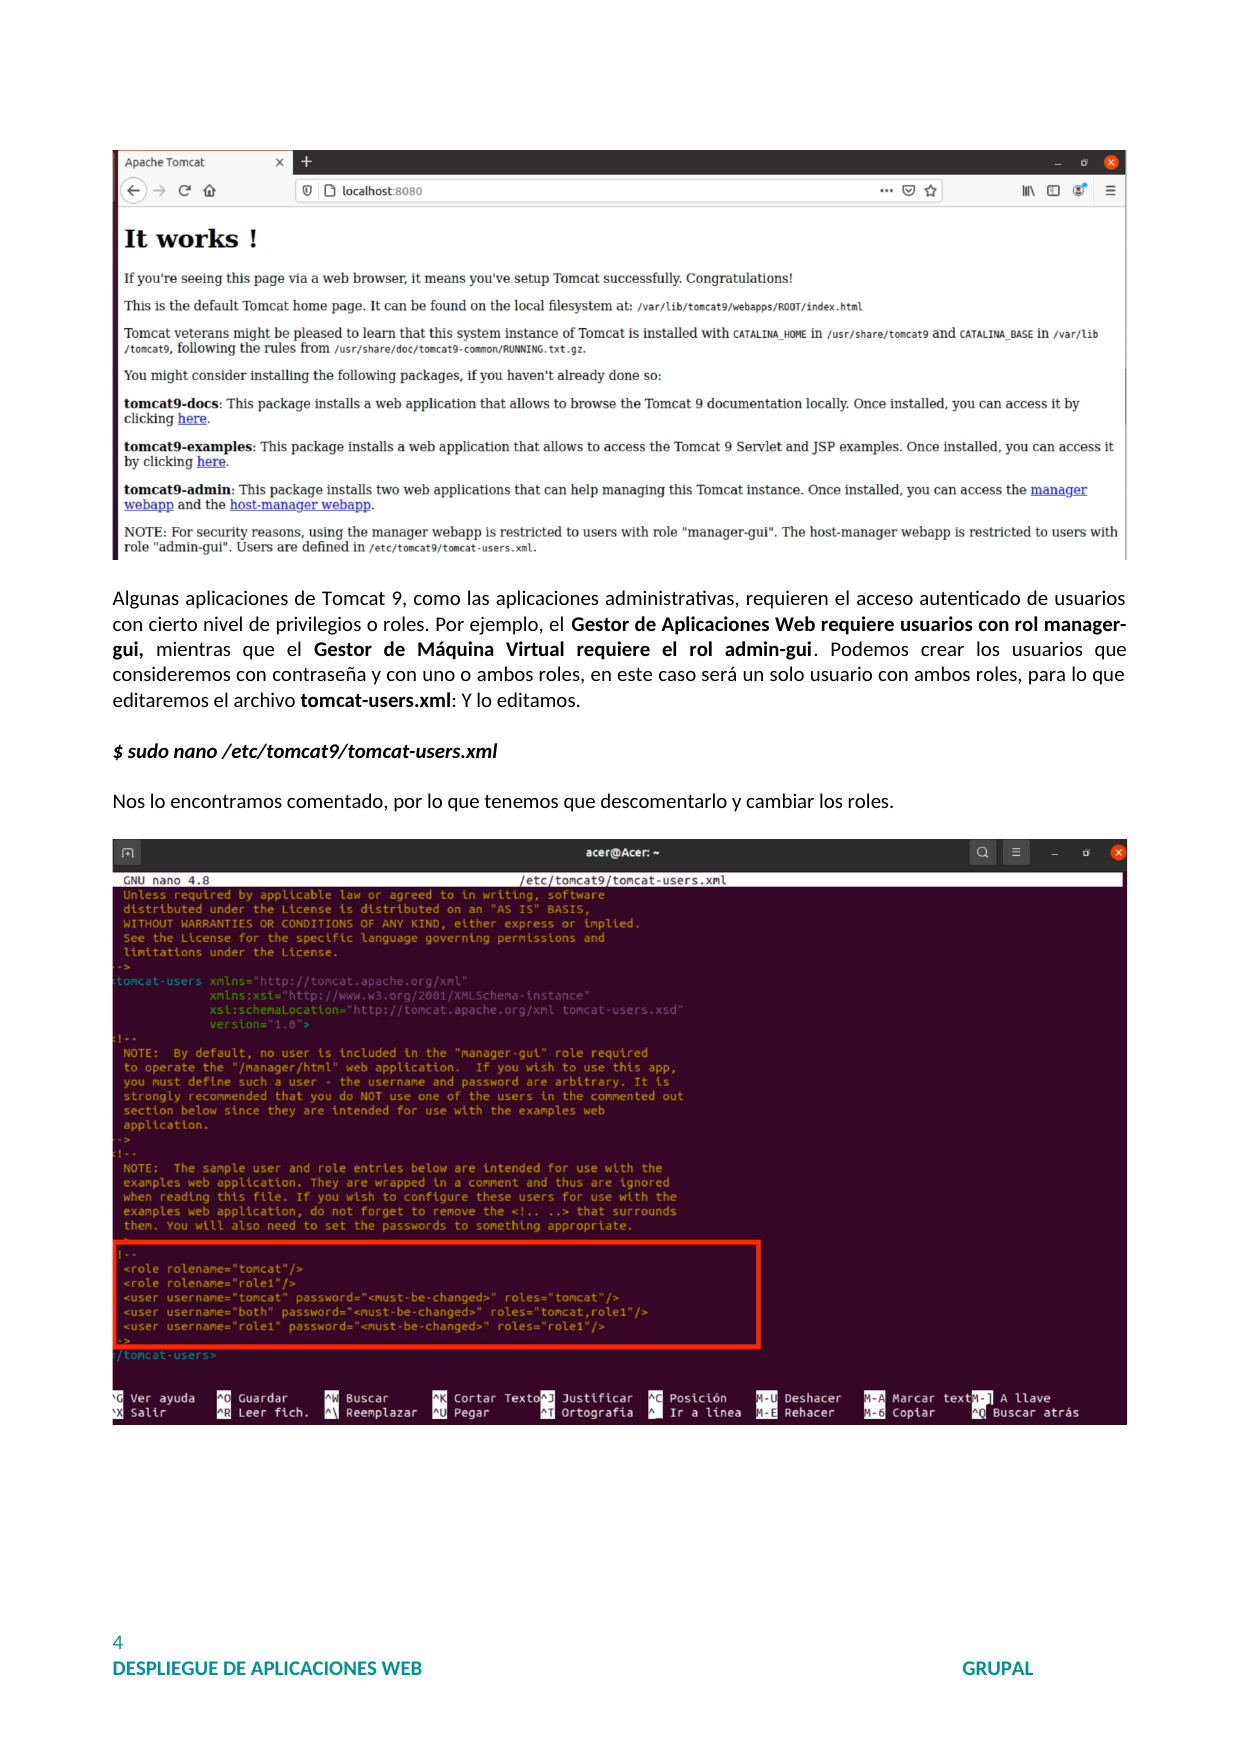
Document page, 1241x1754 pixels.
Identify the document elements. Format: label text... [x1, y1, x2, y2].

text $ sudo nano /etc/tomcat9/tomcat-users.xml [112, 738, 1128, 763]
picture [112, 839, 1128, 1425]
text Algunas aplicaciones de Tomcat 9, como las aplicaciones administrativas, requieren el acceso autenticado de usuarios con cierto nivel de privilegios o roles. Por ejemplo, el Gestor de Aplicaciones Web requiere usuarios con rol manager-gui, mientras que el Gestor de Máquina Virtual requiere el rol admin-gui. Podemos crear los usuarios que consideremos con contraseña y con uno o ambos roles, en este caso será un solo usuario con ambos roles, para lo que editaremos el archivo tomcat-users.xml: Y lo editamos. [112, 585, 1128, 712]
text Nos lo encontramos comentado, por lo que tenemos que descomentarlo y cambiar los roles. [112, 789, 1128, 814]
picture [112, 150, 1128, 560]
